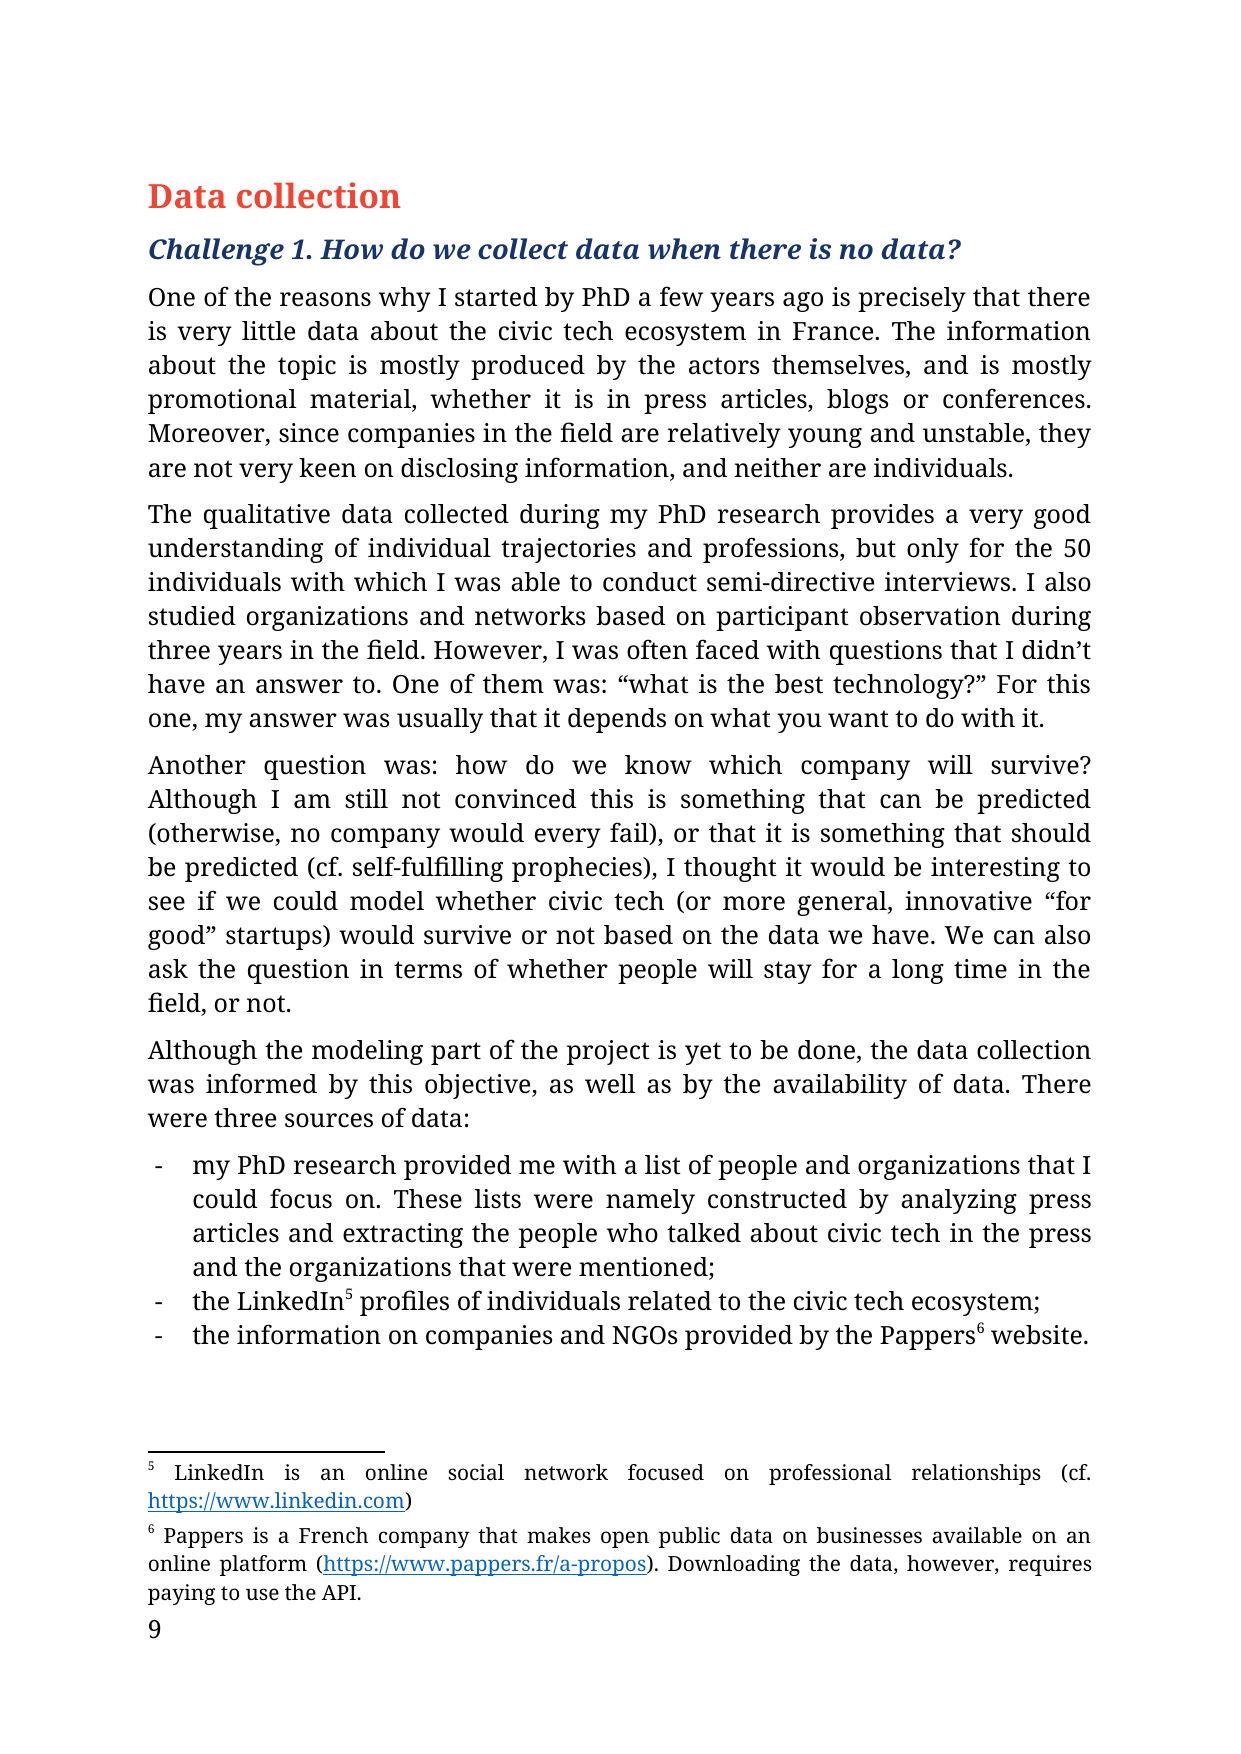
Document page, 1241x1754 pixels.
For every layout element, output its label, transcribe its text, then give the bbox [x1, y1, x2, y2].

text One of the reasons why I started by PhD a few years ago is precisely that there is very little data about the civic tech ecosystem in France. The information about the topic is mostly produced by the actors themselves, and is mostly promotional material, whether it is in press articles, blogs or conferences. Moreover, since companies in the field are relatively young and unstable, they are not very keen on disclosing information, and neither are individuals. [148, 280, 1093, 484]
subtitle Data collection [148, 173, 1093, 218]
list the LinkedIn profiles of individuals related to the civic tech ecosystem; [154, 1284, 1093, 1318]
text Another question was: how do we know which company will survive? Although I am still not convinced this is something that can be predicted (otherwise, no company would every fail), or that it is something that should be predicted (cf. self-fulfilling prophecies), I thought it would be interesting to see if we could model whether civic tech (or more general, innovative “for good” startups) would survive or not based on the data we have. We can also ask the question in terms of whether people will stay for a long time in the field, or not. [148, 748, 1093, 1020]
list the information on companies and NGOs provided by the Pappers website. [154, 1318, 1093, 1352]
subtitle Challenge 1. How do we collect data when there is no data? [148, 231, 1093, 267]
list my PhD research provided me with a list of people and organizations that I could focus on. These lists were namely constructed by analyzing press articles and extracting the people who talked about civic tech in the press and the organizations that were mentioned; [154, 1147, 1093, 1284]
text The qualitative data collected during my PhD research provides a very good understanding of individual trajectories and professions, but only for the 50 individuals with which I was able to conduct semi-directive interviews. I also studied organizations and networks based on participant observation during three years in the field. However, I was often faced with questions that I didn’t have an answer to. One of them was: “what is the best technology?” For this one, my answer was usually that it depends on what you want to do with it. [148, 497, 1093, 735]
text Although the modeling part of the project is yet to be done, the data collection was informed by this objective, as well as by the availability of data. There were three sources of data: [148, 1033, 1093, 1135]
